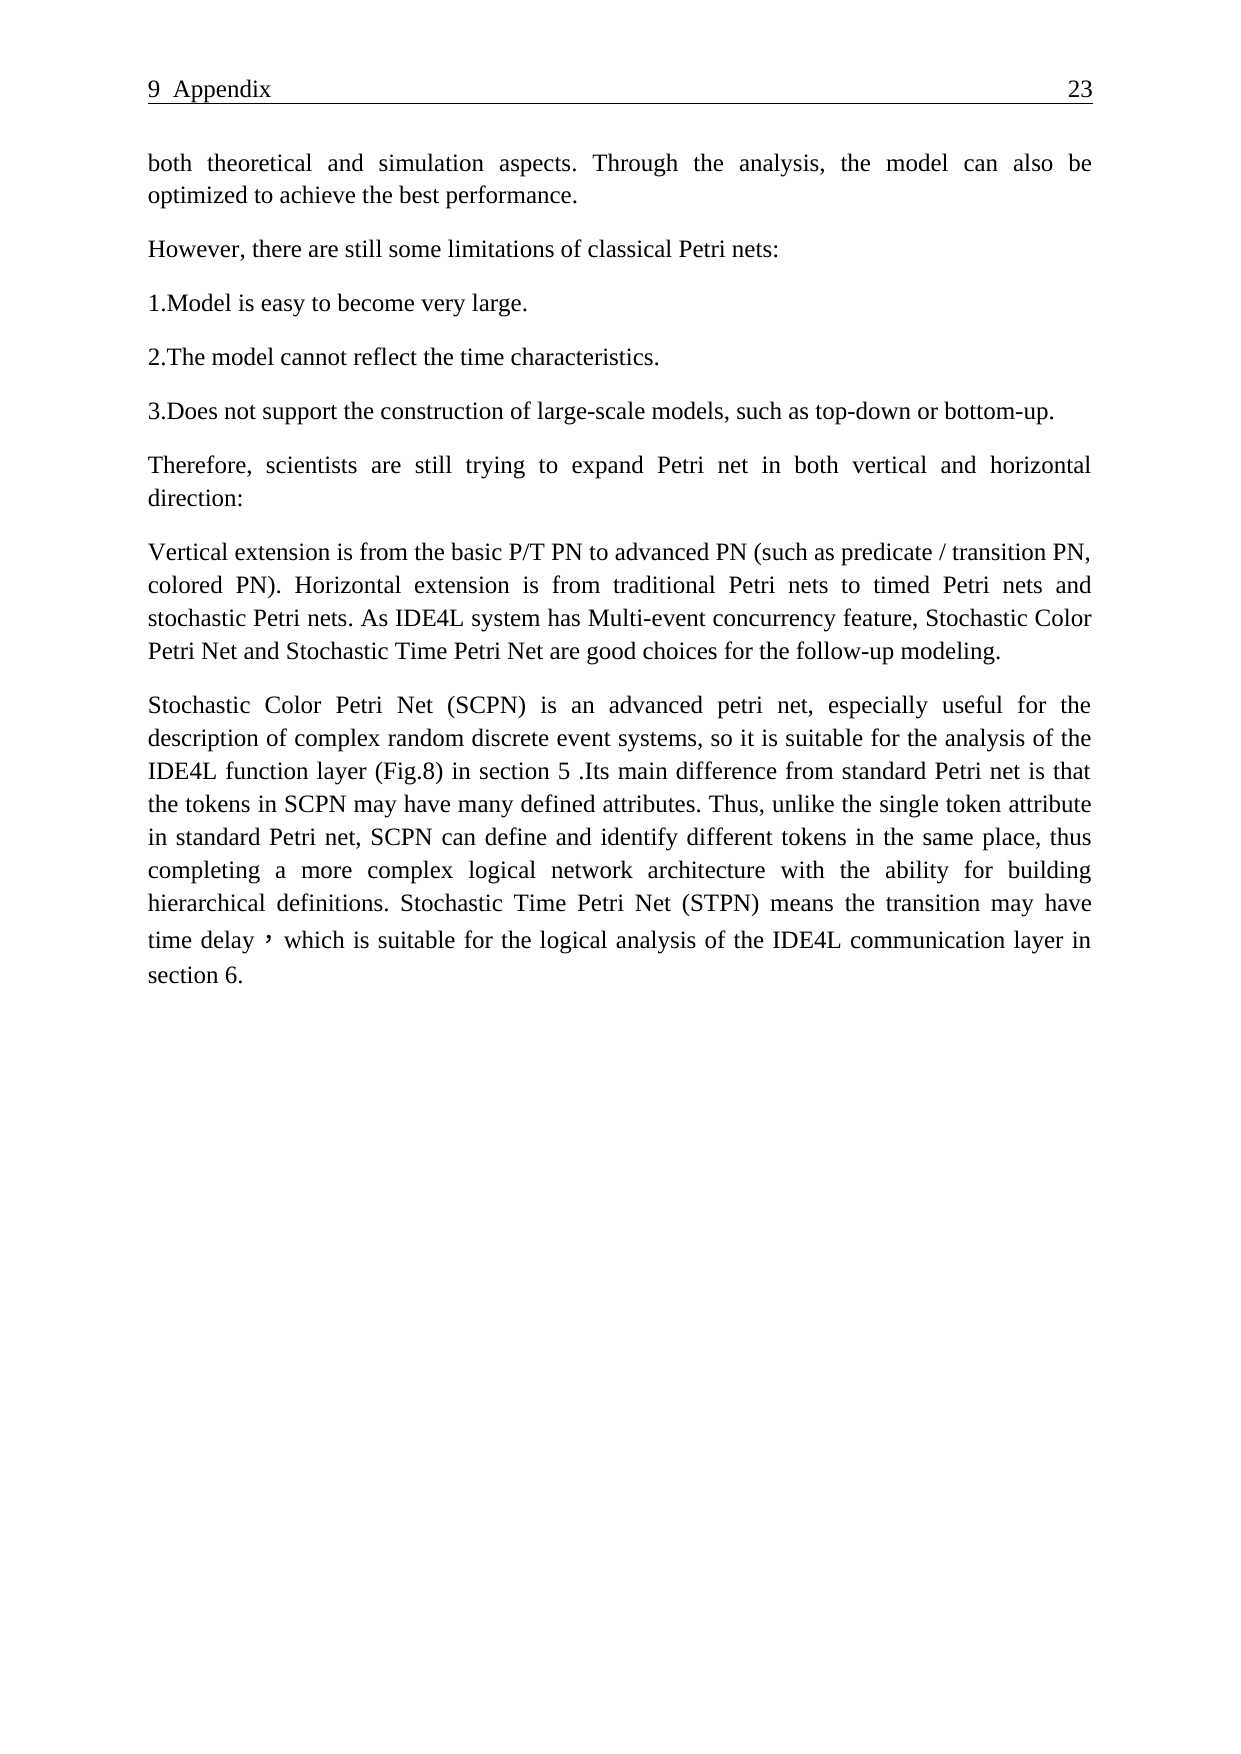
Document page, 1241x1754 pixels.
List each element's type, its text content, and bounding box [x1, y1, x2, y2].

text However, there are still some limitations of classical Petri nets: [148, 234, 1093, 263]
text 2.The model cannot reflect the time characteristics. [148, 342, 1093, 371]
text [148, 148, 1093, 209]
text Vertical extension is from the basic P/T PN to advanced PN (such as predicate / transition PN, colored PN). Horizontal extension is from traditional Petri nets to timed Petri nets and stochastic Petri nets. As IDE4L system has Multi-event concurrency feature, Stochastic Color Petri Net and Stochastic Time Petri Net are good choices for the follow-up modeling. [148, 537, 1093, 664]
text 3.Does not support the construction of large-scale models, such as top-down or bottom-up. [148, 396, 1093, 425]
text Therefore, scientists are still trying to expand Petri net in both vertical and horizontal direction: [148, 450, 1093, 512]
text Stochastic Color Petri Net (SCPN) is an advanced petri net, especially useful for the description of complex random discrete event systems, so it is suitable for the analysis of the IDE4L function layer (Fig.8) in section 5 .Its main difference from standard Petri net is that the tokens in SCPN may have many defined attributes. Thus, unlike the single token attribute in standard Petri net, SCPN can define and identify different tokens in the same place, thus completing a more complex logical network architecture with the ability for building hierarchical definitions. Stochastic Time Petri Net (STPN) means the transition may have time delay，which is suitable for the logical analysis of the IDE4L communication layer in section 6. [148, 690, 1093, 989]
text 1.Model is easy to become very large. [148, 288, 1093, 317]
